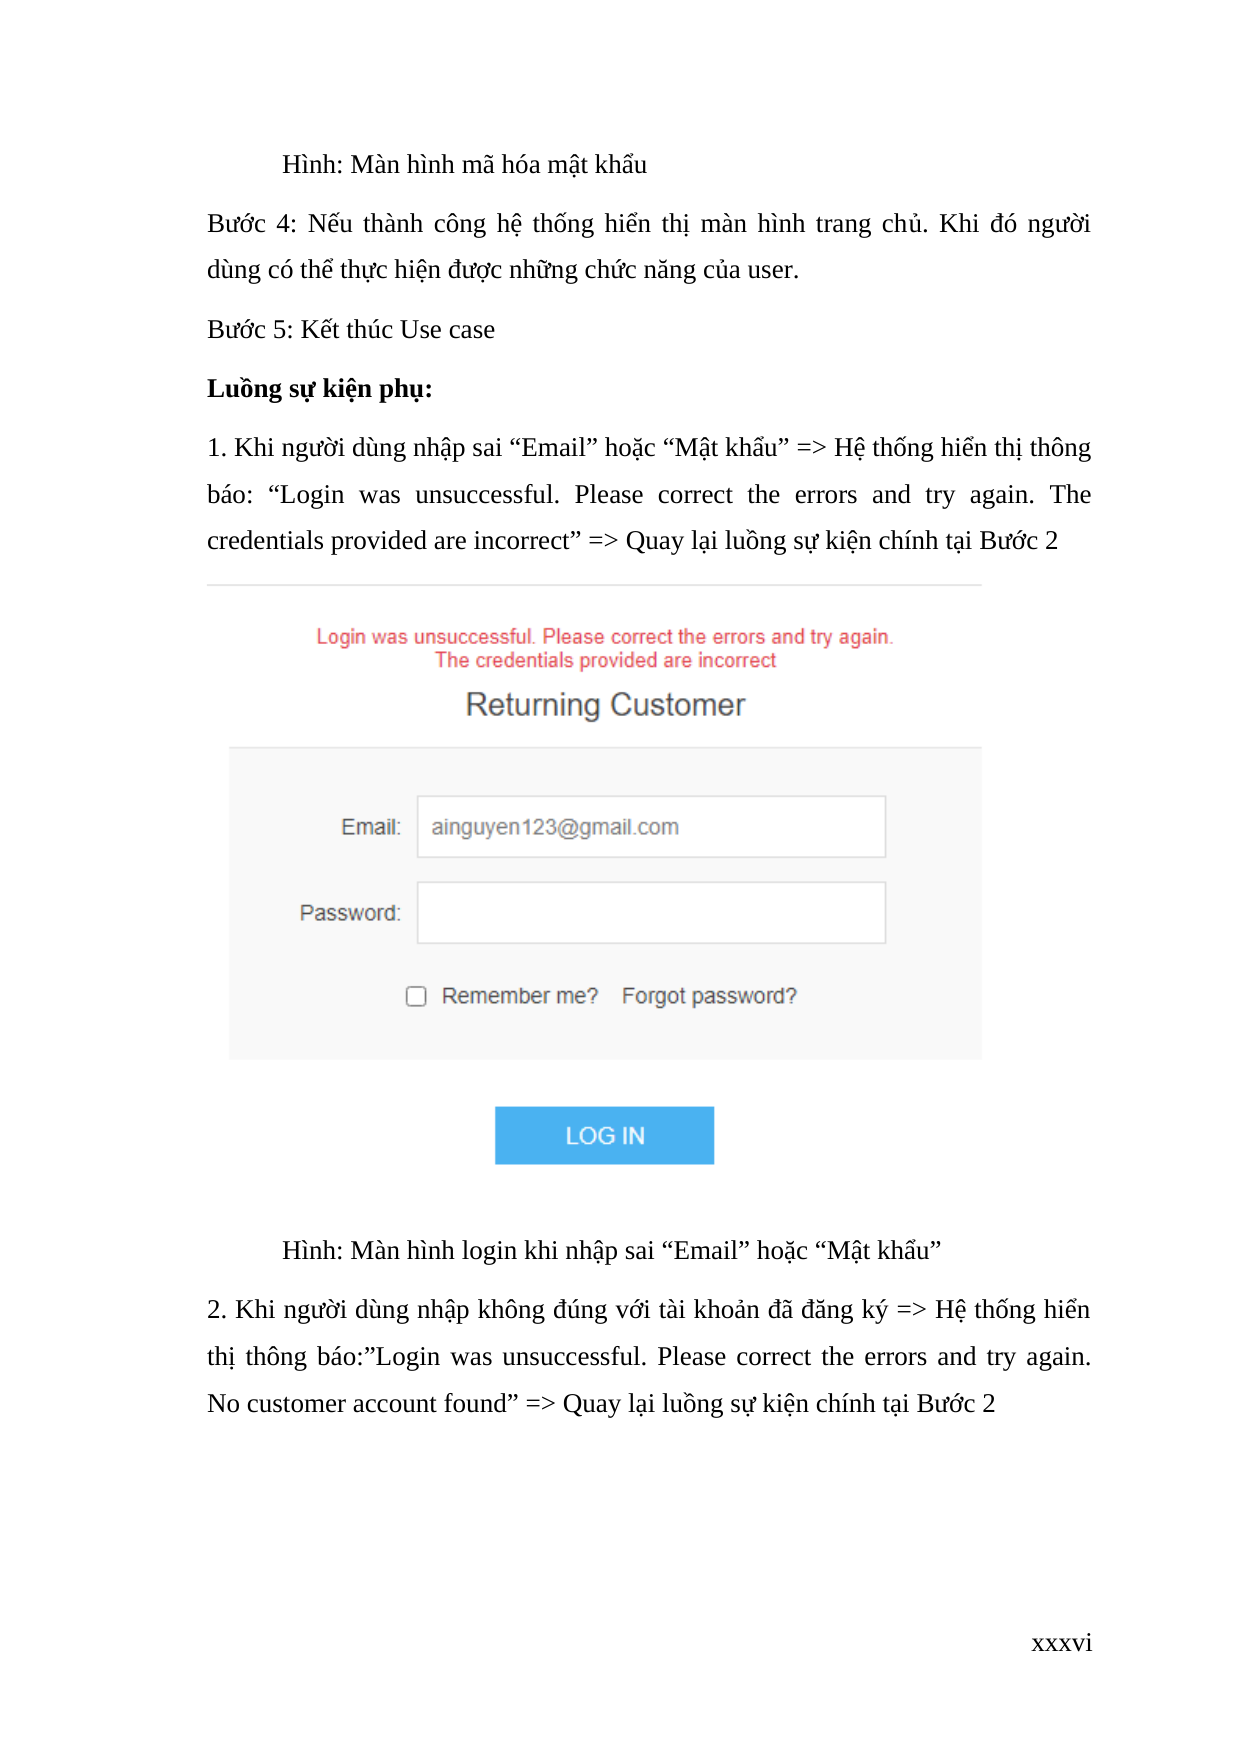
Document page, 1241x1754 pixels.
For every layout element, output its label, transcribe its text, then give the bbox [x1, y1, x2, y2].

list 2. Khi người dùng nhập không đúng với tài khoản đã đăng ký => Hệ thống hiển thị thông báo:”Login was unsuccessful. Please correct the errors and try again. No customer account found” => Quay lại luồng sự kiện chính tại Bước 2 [207, 1294, 1092, 1418]
list Hình: Màn hình login khi nhập sai “Email” hoặc “Mật khẩu” [207, 1234, 1092, 1266]
picture [206, 583, 1029, 1207]
list Bước 4: Nếu thành công hệ thống hiển thị màn hình trang chủ. Khi đó người dùng có thể thực hiện được những chức năng của user. [207, 207, 1092, 285]
list Bước 5: Kết thúc Use case [207, 313, 1092, 344]
list Luồng sự kiện phụ: [207, 372, 1092, 403]
list Hình: Màn hình mã hóa mật khẩu [207, 148, 1092, 179]
list 1. Khi người dùng nhập sai “Email” hoặc “Mật khẩu” => Hệ thống hiển thị thông báo: “Login was unsuccessful. Please correct the errors and try again. The credentials provided are incorrect” => Quay lại luồng sự kiện chính tại Bước 2 [207, 431, 1092, 556]
